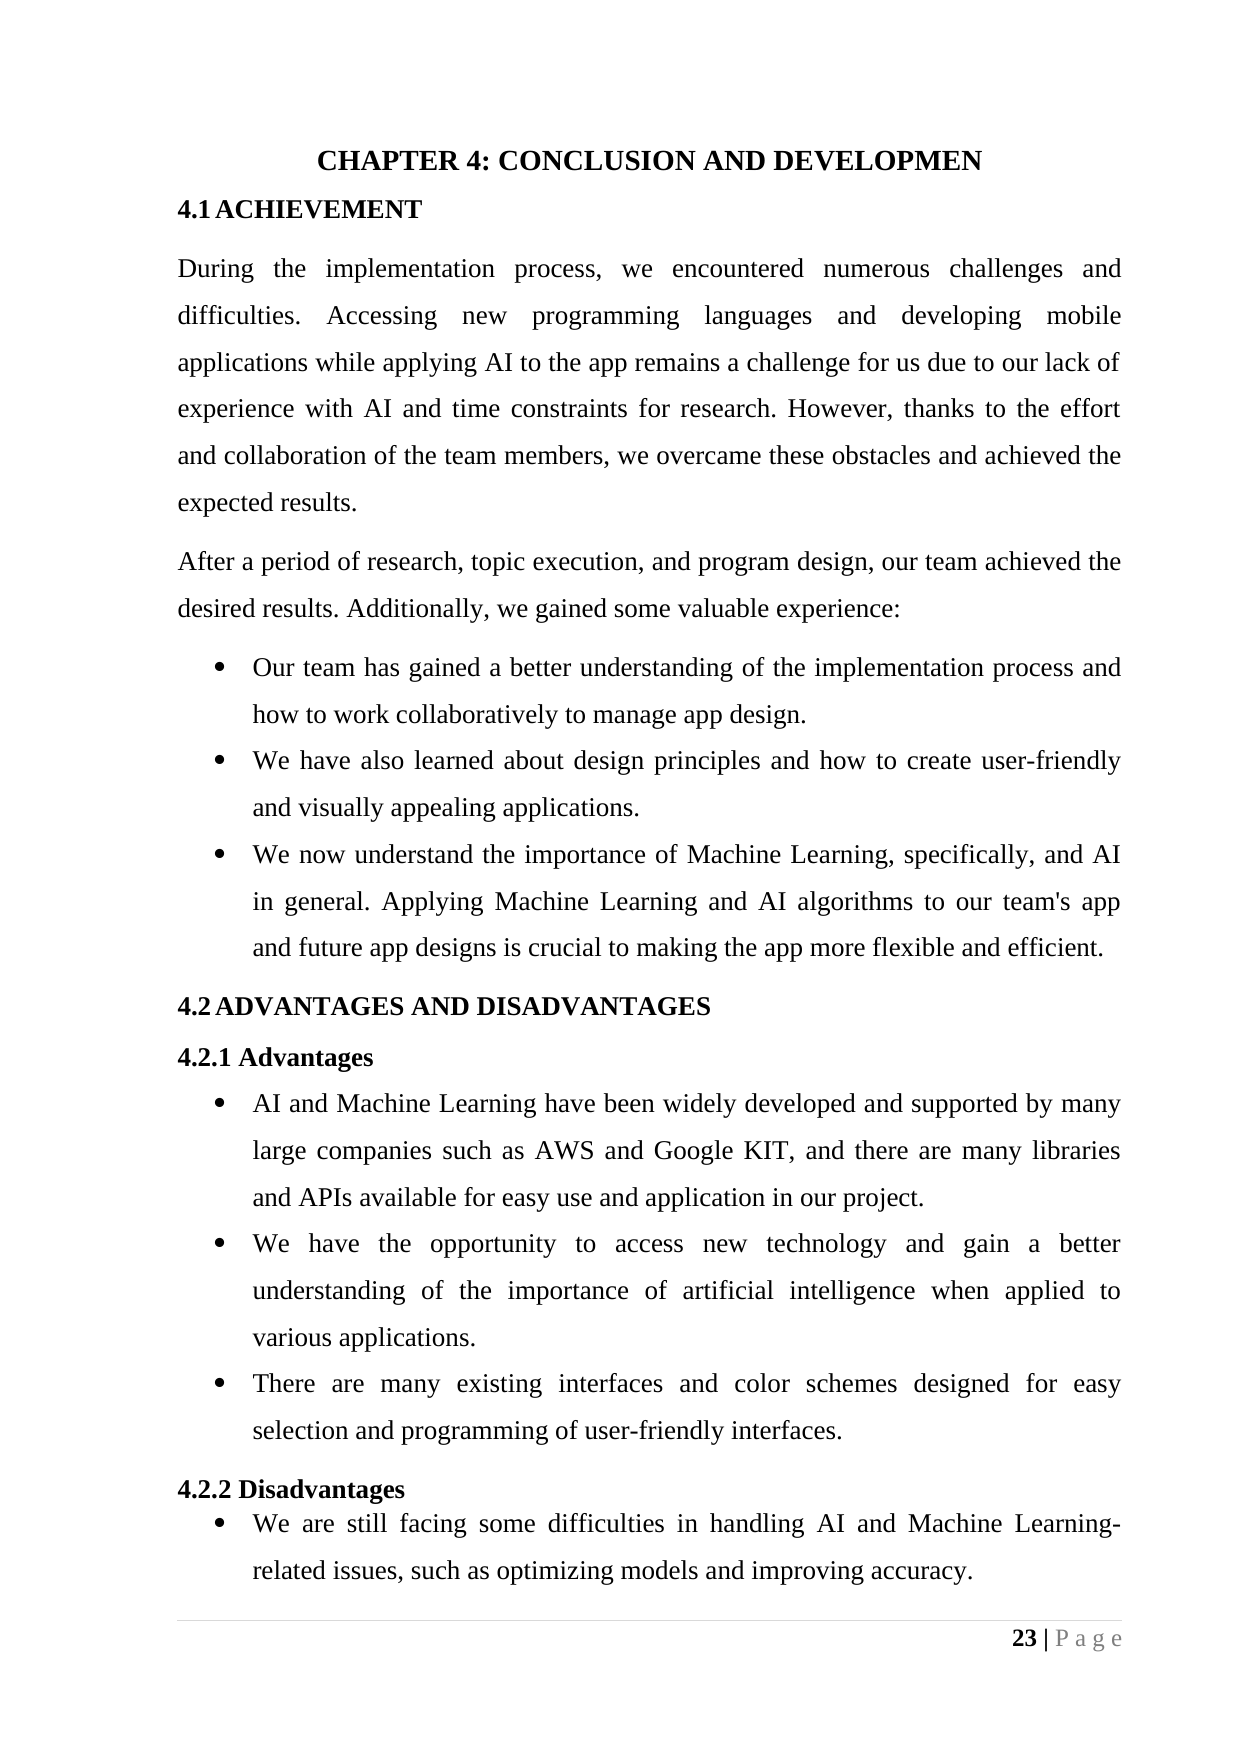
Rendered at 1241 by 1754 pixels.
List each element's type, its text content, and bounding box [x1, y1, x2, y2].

text During the implementation process, we encountered numerous challenges and difficulties. Accessing new programming languages and developing mobile applications while applying AI to the app remains a challenge for us due to our lack of experience with AI and time constraints for research. However, thanks to the effort and collaboration of the team members, we overcame these obstacles and achieved the expected results. [177, 253, 1122, 517]
subtitle 4.2.2 Disadvantages [177, 1473, 1122, 1504]
list We now understand the importance of Machine Learning, specifically, and AI in general. Applying Machine Learning and AI algorithms to our team's app and future app designs is crucial to making the app more flexible and efficient. [215, 838, 1122, 962]
subtitle 4.2.1 Advantages [177, 1041, 1122, 1072]
text After a period of research, topic execution, and program design, our team achieved the desired results. Additionally, we gained some valuable experience: [177, 545, 1122, 623]
list There are many existing interfaces and color schemes designed for easy selection and programming of user-friendly interfaces. [215, 1367, 1122, 1445]
subtitle ACHIEVEMENT [177, 193, 1122, 224]
list AI and Machine Learning have been widely developed and supported by many large companies such as AWS and Google KIT, and there are many libraries and APIs available for easy use and application in our project. [215, 1087, 1122, 1212]
list We are still facing some difficulties in handling AI and Machine Learning-related issues, such as optimizing models and improving accuracy. [215, 1507, 1122, 1585]
list Our team has gained a better understanding of the implementation process and how to work collaboratively to manage app design. [215, 651, 1122, 729]
subtitle CHAPTER 4: CONCLUSION AND DEVELOPMEN [177, 143, 1122, 177]
list We have the opportunity to access new technology and gain a better understanding of the importance of artificial intelligence when applied to various applications. [215, 1227, 1122, 1352]
list We have also learned about design principles and how to create user-friendly and visually appealing applications. [215, 744, 1122, 822]
subtitle ADVANTAGES AND DISADVANTAGES [177, 990, 1122, 1022]
